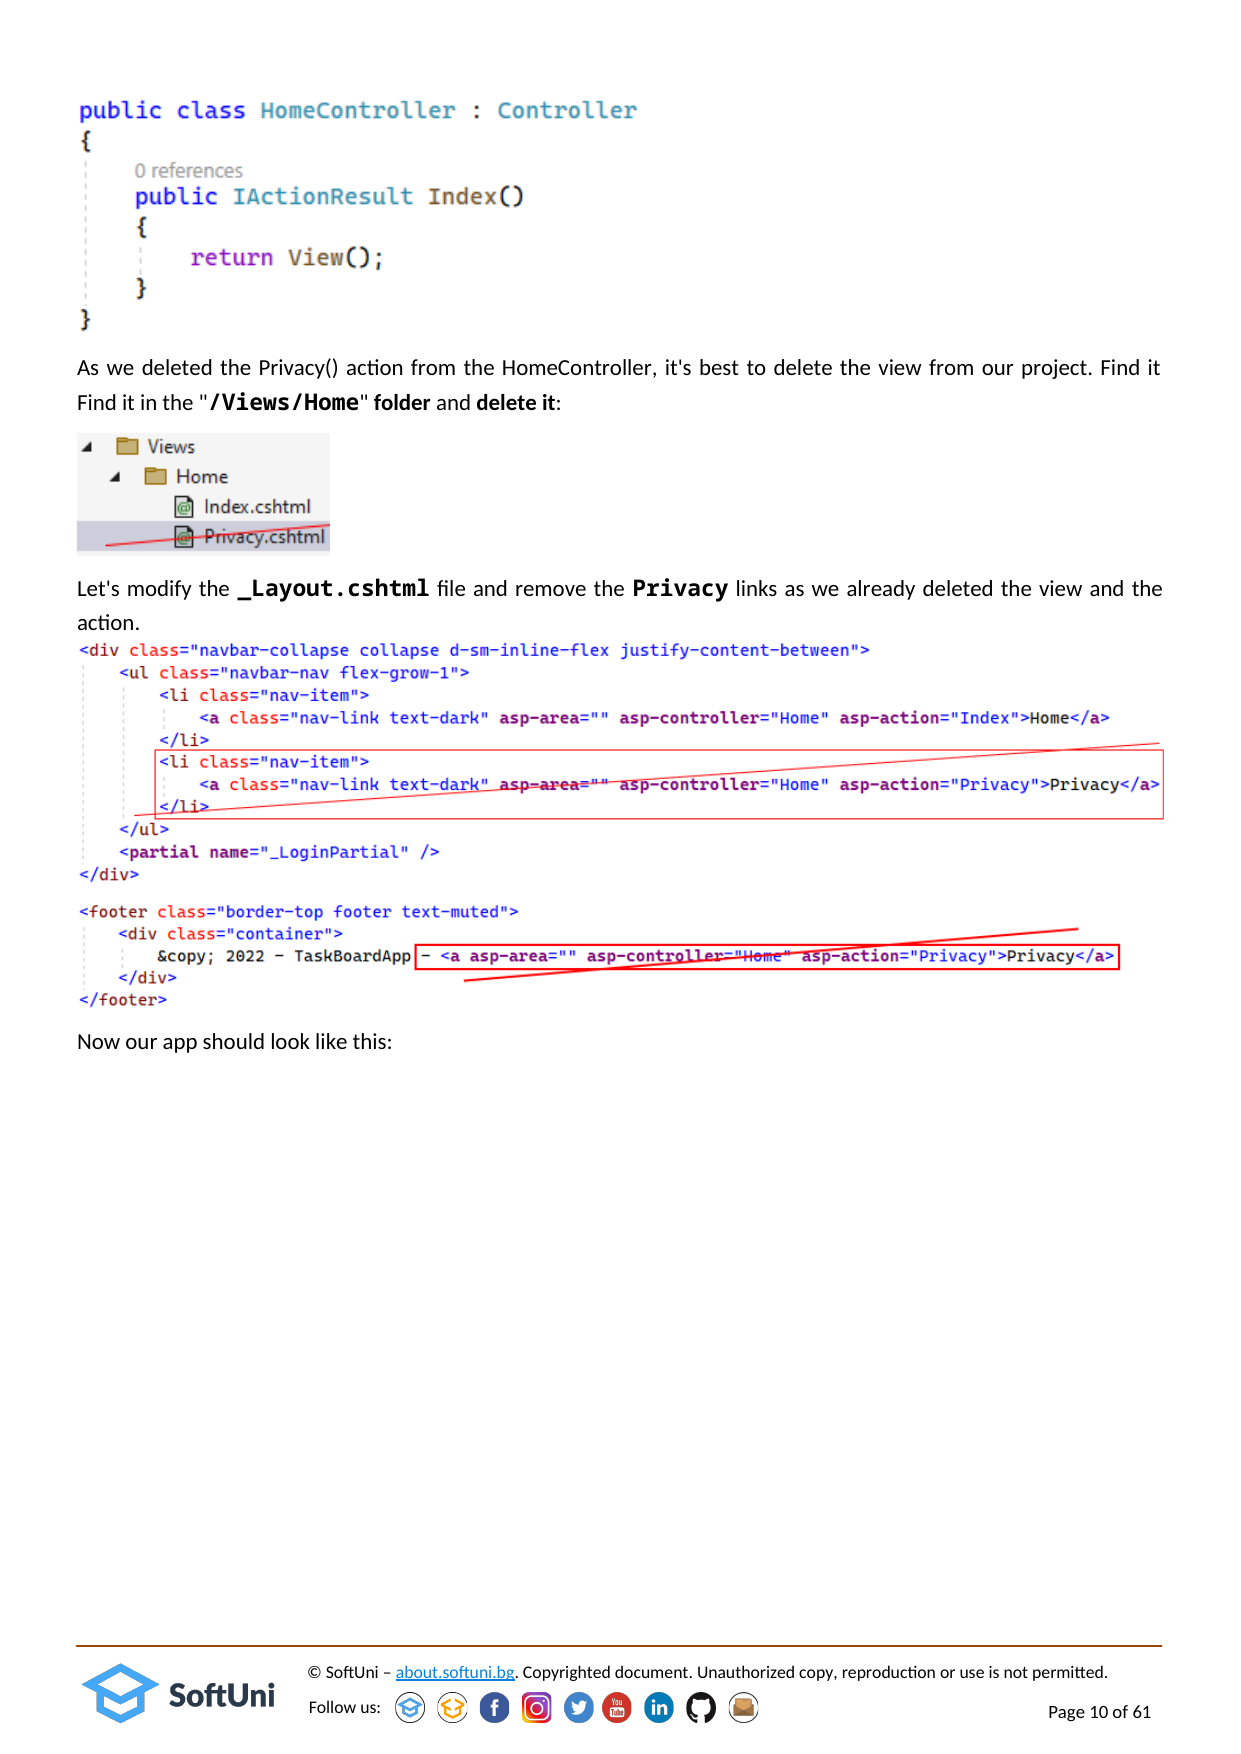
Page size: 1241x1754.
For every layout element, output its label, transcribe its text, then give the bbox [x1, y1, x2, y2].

picture [728, 1692, 759, 1723]
picture [76, 640, 1164, 886]
picture [665, 1692, 674, 1701]
picture [644, 1714, 653, 1723]
picture [76, 433, 330, 556]
text As we deleted the Privacy() action from the HomeController, it's best to delete the view from our project. Find it Find it in the "/Views/Home" folder and delete it: [77, 353, 1163, 417]
picture [602, 1692, 632, 1723]
picture [658, 1705, 667, 1714]
picture [437, 1692, 468, 1723]
picture [75, 1658, 281, 1729]
picture [686, 1692, 716, 1723]
picture [395, 1692, 425, 1723]
picture [76, 95, 643, 336]
picture [479, 1692, 510, 1723]
text Now our app should look like this: [77, 1027, 1163, 1055]
picture [522, 1692, 552, 1723]
picture [665, 1714, 674, 1723]
picture [76, 902, 1164, 1011]
picture [644, 1692, 653, 1701]
picture [564, 1692, 594, 1723]
text Let's modify the _Layout.cshtml file and remove the Privacy links as we already deleted the view and the action. [77, 572, 1163, 640]
